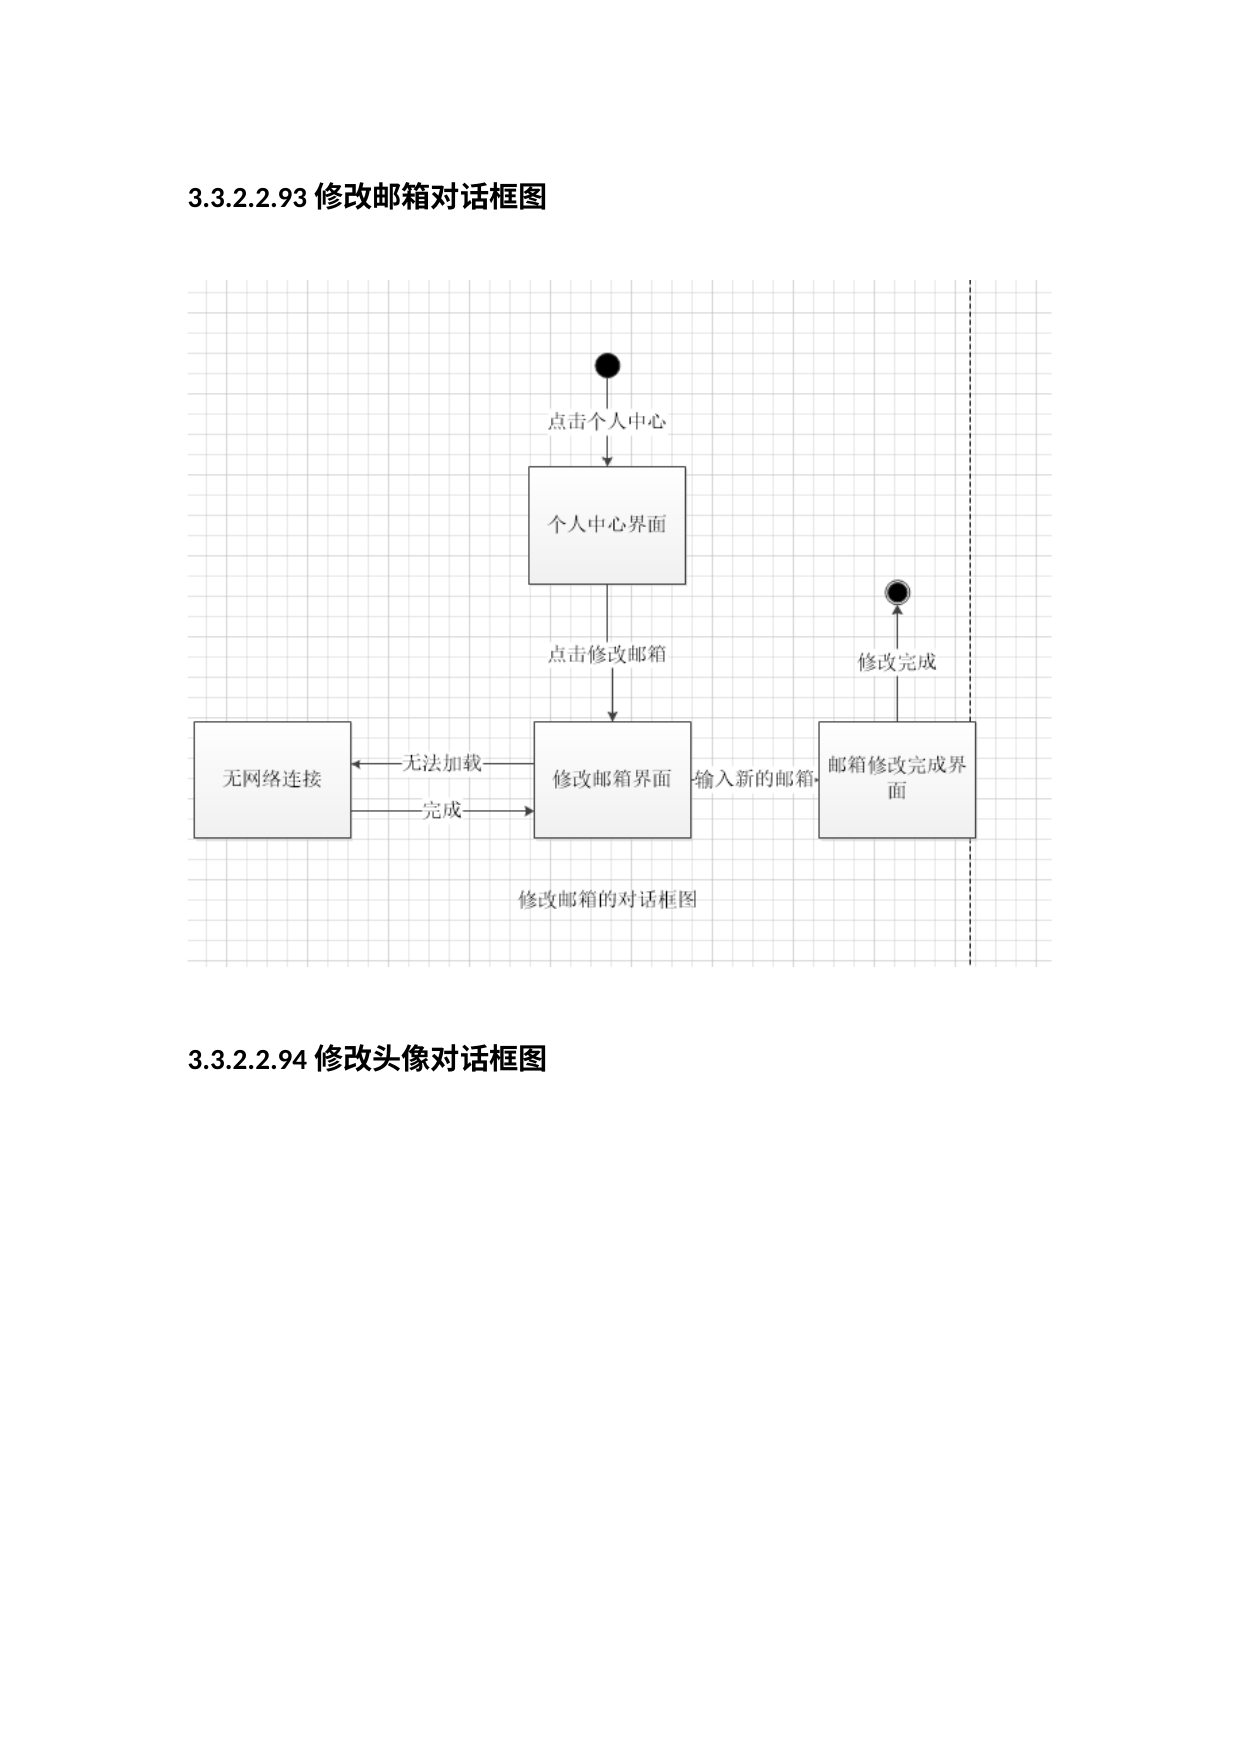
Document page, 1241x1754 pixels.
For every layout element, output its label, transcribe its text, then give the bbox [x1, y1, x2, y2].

subtitle 3.3.2.2.93 修改邮箱对话框图 [187, 162, 1053, 227]
subtitle 3.3.2.2.94 修改头像对话框图 [187, 1024, 1053, 1089]
picture [187, 280, 1052, 967]
